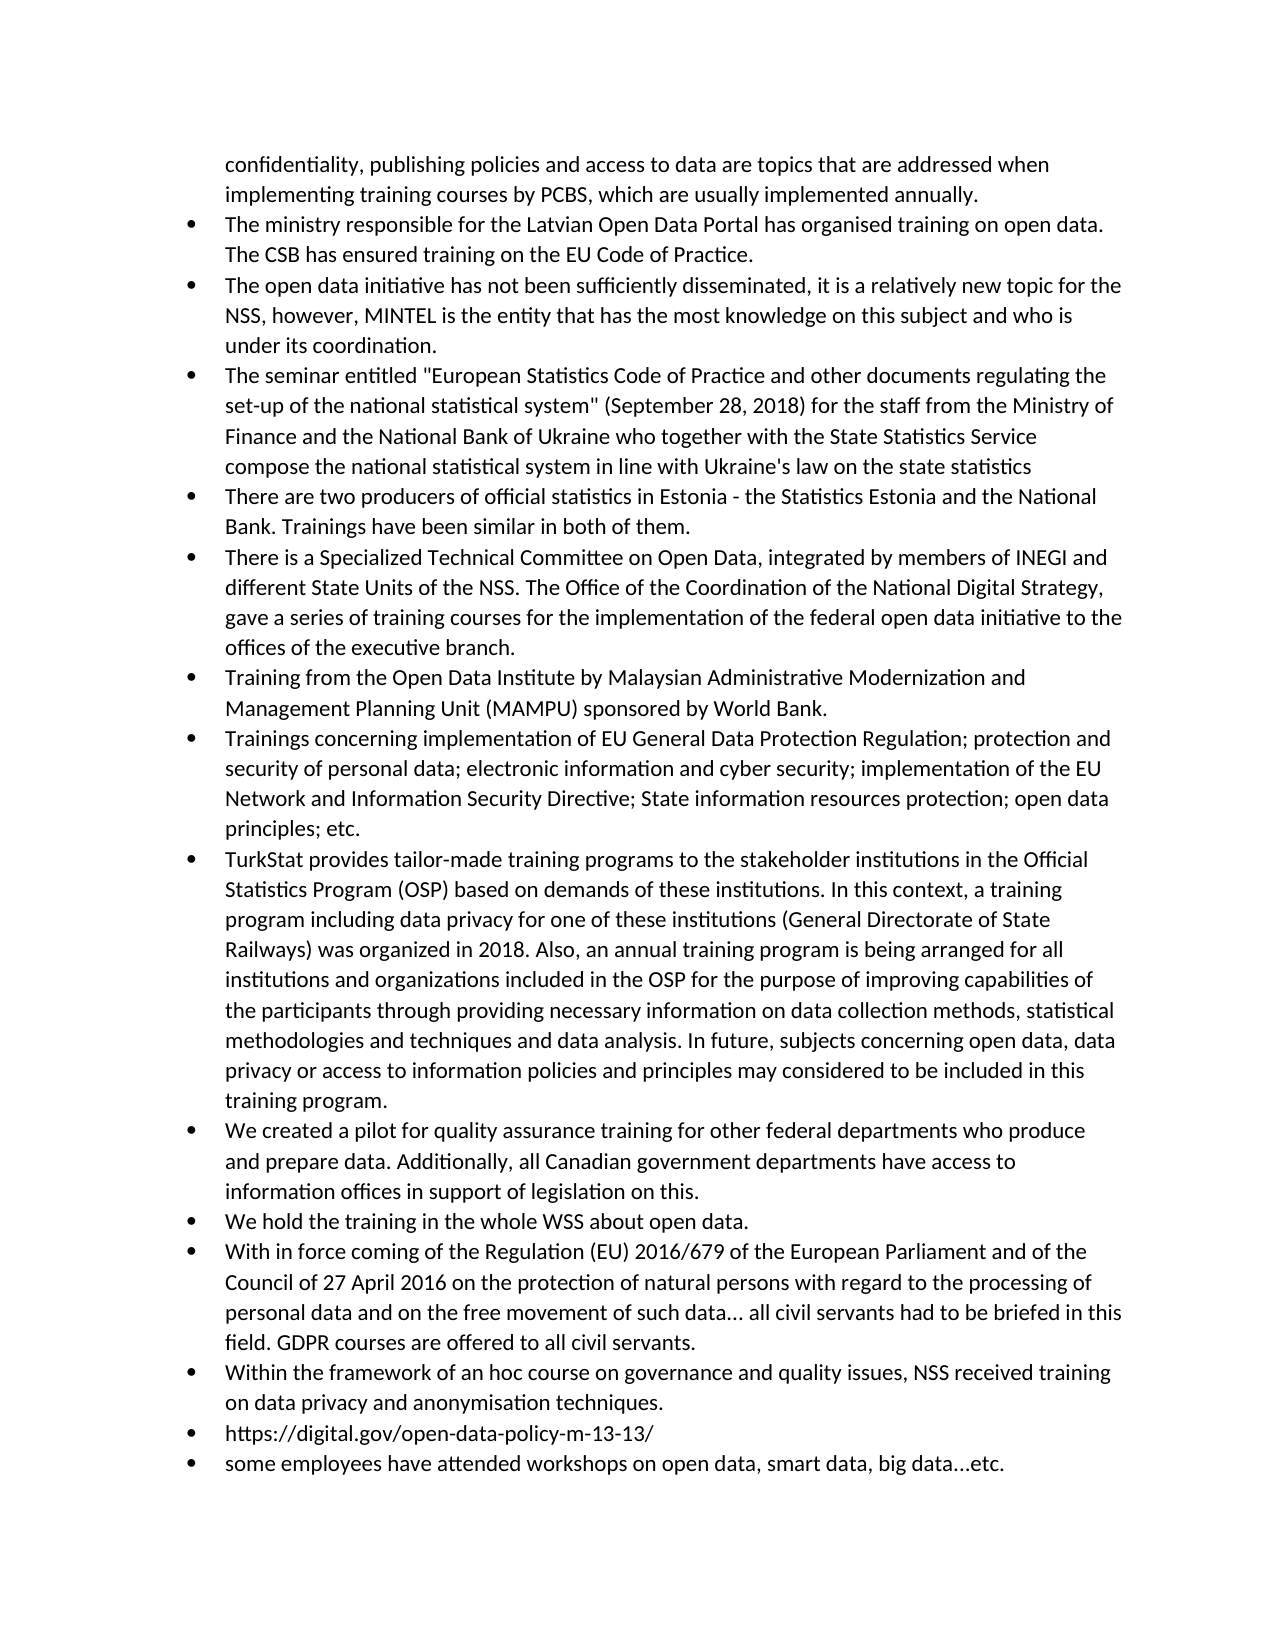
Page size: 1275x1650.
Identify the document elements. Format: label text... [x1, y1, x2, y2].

list We hold the training in the whole WSS about open data. [187, 1207, 1125, 1235]
list With in force coming of the Regulation (EU) 2016/679 of the European Parliament and of the Council of 27 April 2016 on the protection of natural persons with regard to the processing of personal data and on the free movement of such data... all civil servants had to be briefed in this field. GDPR courses are offered to all civil servants. [187, 1237, 1125, 1356]
list The seminar entitled "European Statistics Code of Practice and other documents regulating the set-up of the national statistical system" (September 28, 2018) for the staff from the Ministry of Finance and the National Bank of Ukraine who together with the State Statistics Service compose the national statistical system in line with Ukraine's law on the state statistics [187, 361, 1125, 480]
list There is a Specialized Technical Committee on Open Data, integrated by members of INEGI and different State Units of the NSS. The Office of the Coordination of the National Digital Strategy, gave a series of training courses for the implementation of the federal open data initiative to the offices of the executive branch. [187, 543, 1125, 661]
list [187, 150, 1125, 208]
list Training from the Open Data Institute by Malaysian Administrative Modernization and Management Planning Unit (MAMPU) sponsored by World Bank. [187, 663, 1125, 722]
list some employees have attended workshops on open data, smart data, big data...etc. [187, 1449, 1125, 1477]
list The ministry responsible for the Latvian Open Data Portal has organised training on open data. The CSB has ensured training on the EU Code of Practice. [187, 210, 1125, 269]
list Within the framework of an hoc course on governance and quality issues, NSS received training on data privacy and anonymisation techniques. [187, 1358, 1125, 1417]
list Trainings concerning implementation of EU General Data Protection Regulation; protection and security of personal data; electronic information and cyber security; implementation of the EU Network and Information Security Directive; State information resources protection; open data principles; etc. [187, 724, 1125, 843]
list TurkStat provides tailor-made training programs to the stakeholder institutions in the Official Statistics Program (OSP) based on demands of these institutions. In this context, a training program including data privacy for one of these institutions (General Directorate of State Railways) was organized in 2018. Also, an annual training program is being arranged for all institutions and organizations included in the OSP for the purpose of improving capabilities of the participants through providing necessary information on data collection methods, statistical methodologies and techniques and data analysis. In future, subjects concerning open data, data privacy or access to information policies and principles may considered to be included in this training program. [187, 845, 1125, 1114]
list We created a pilot for quality assurance training for other federal departments who produce and prepare data. Additionally, all Canadian government departments have access to information offices in support of legislation on this. [187, 1117, 1125, 1205]
list The open data initiative has not been sufficiently disseminated, it is a relatively new topic for the NSS, however, MINTEL is the entity that has the most knowledge on this subject and who is under its coordination. [187, 271, 1125, 359]
list https://digital.gov/open-data-policy-m-13-13/ [187, 1419, 1125, 1447]
list There are two producers of official statistics in Estonia - the Statistics Estonia and the National Bank. Trainings have been similar in both of them. [187, 482, 1125, 541]
